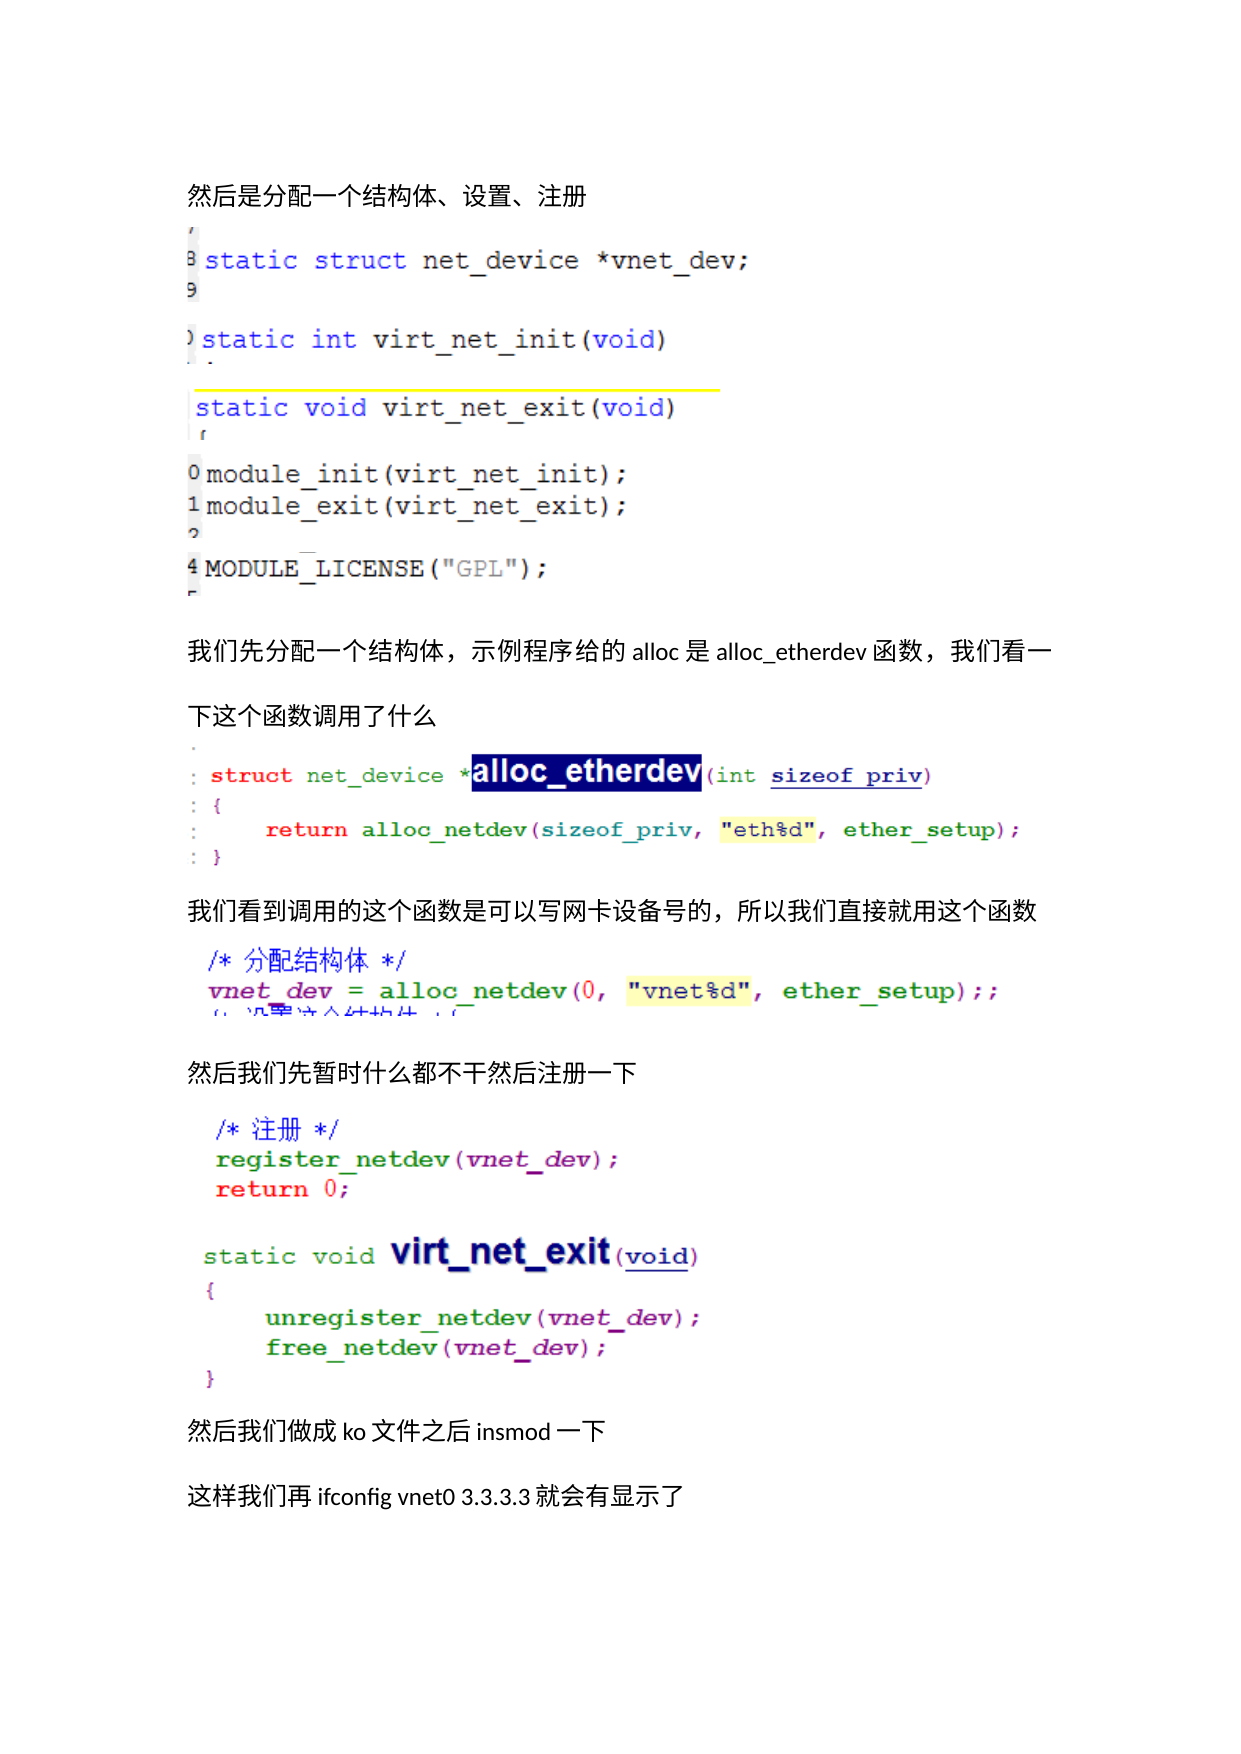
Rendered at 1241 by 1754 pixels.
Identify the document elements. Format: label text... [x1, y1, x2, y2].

picture [187, 324, 764, 364]
picture [187, 942, 1027, 1016]
text 这样我们再ifconfig vnet0 3.3.3.3就会有显示了 [187, 1462, 1053, 1527]
text 我们先分配一个结构体，示例程序给的alloc是alloc_etherdev函数，我们看一下这个函数调用了什么 [187, 617, 1053, 747]
picture [187, 389, 721, 440]
text 然后我们先暂时什么都不干然后注册一下 [187, 1039, 1053, 1104]
text 我们看到调用的这个函数是可以写网卡设备号的，所以我们直接就用这个函数 [187, 877, 1053, 942]
picture [187, 1234, 764, 1396]
text 然后我们做成ko文件之后insmod一下 [187, 1397, 1053, 1462]
picture [187, 747, 1053, 871]
text 然后是分配一个结构体、设置、注册 [187, 162, 1053, 227]
picture [187, 1104, 630, 1214]
picture [187, 552, 632, 596]
picture [187, 227, 785, 302]
picture [187, 454, 763, 538]
